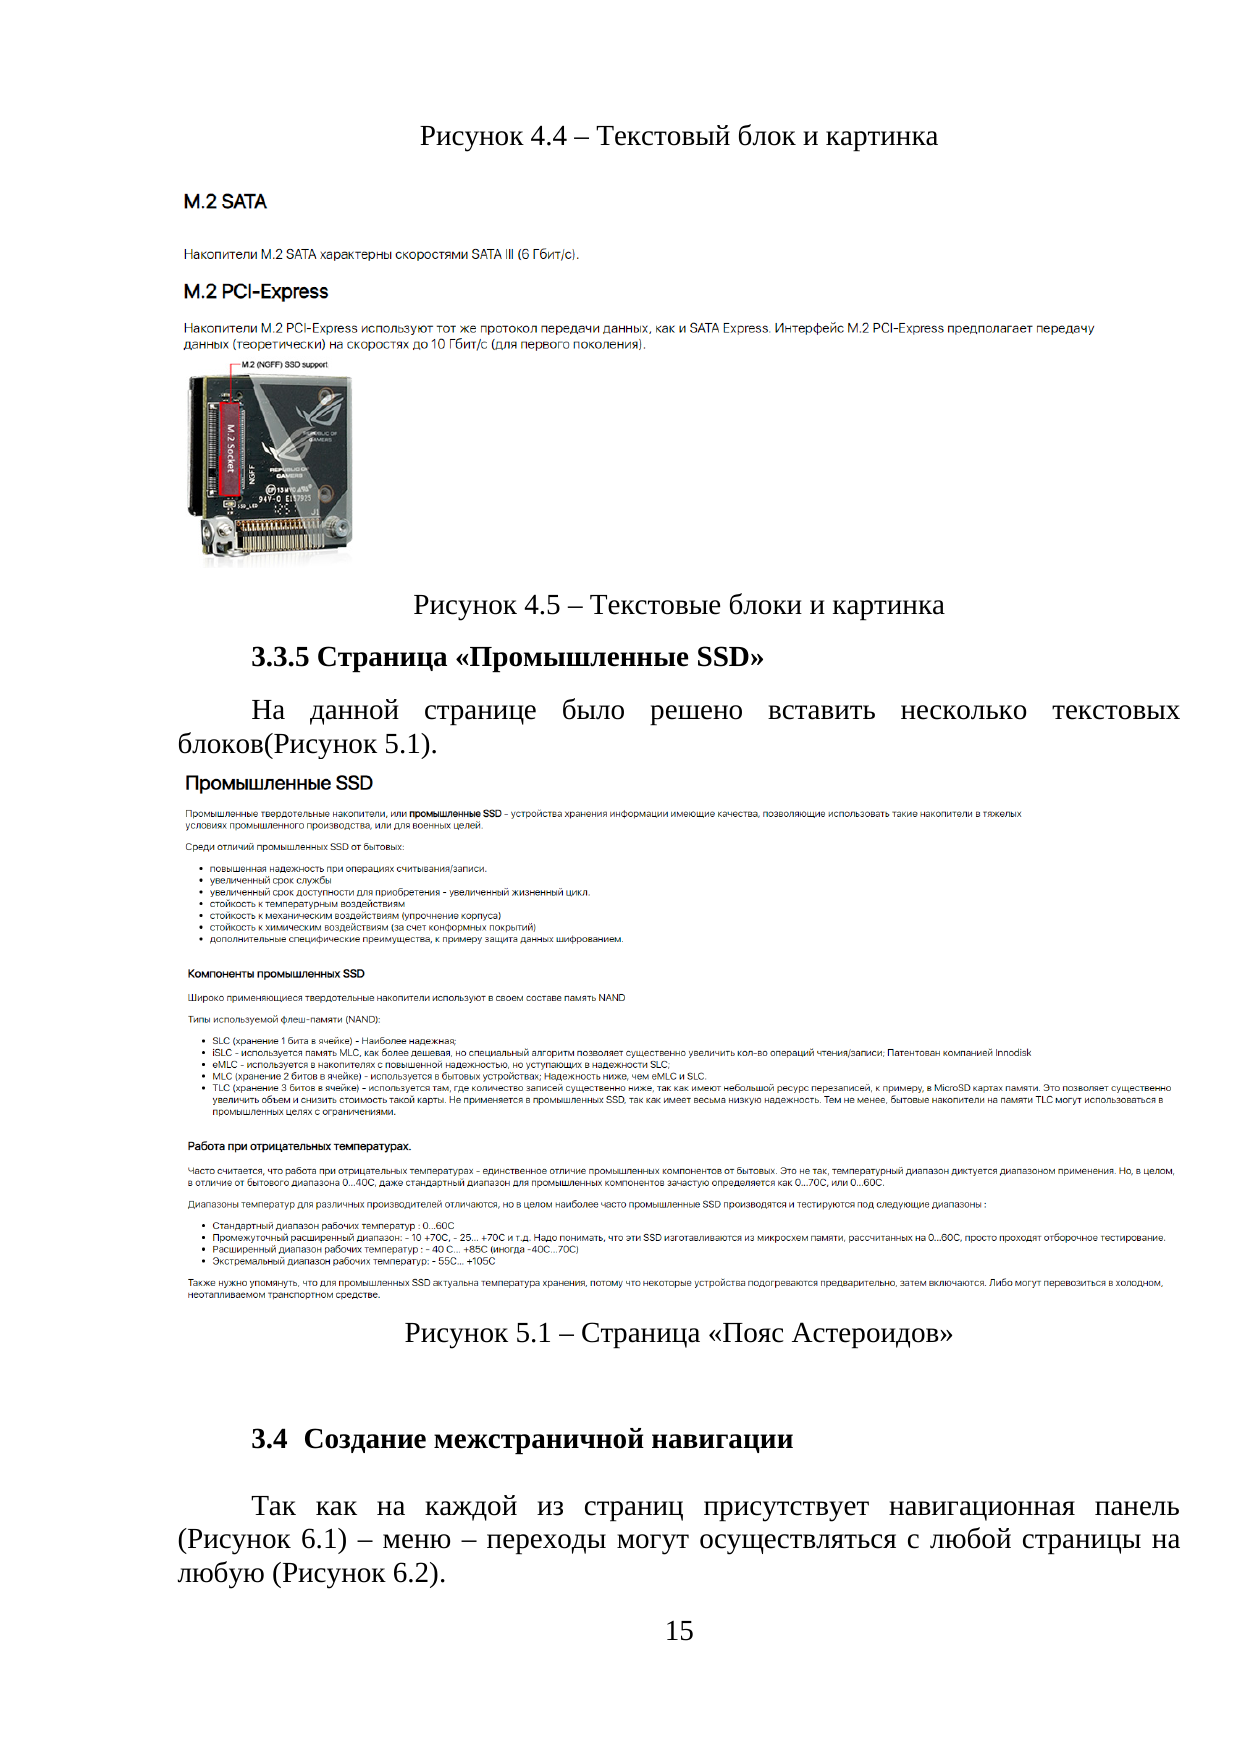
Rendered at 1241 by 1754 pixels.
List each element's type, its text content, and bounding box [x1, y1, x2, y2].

text Рисунок 4.4 – Текстовый блок и картинка [177, 118, 1181, 152]
text 3.3.5 Страница «Промышленные SSD» [251, 639, 1181, 673]
subtitle Создание межстраничной навигации [251, 1421, 1181, 1454]
text Так как на каждой из страниц присутствует навигационная панель (Рисунок 6.1) – меню – переходы могут осуществляться с любой страницы на любую (Рисунок 6.2). [177, 1488, 1181, 1589]
picture [177, 759, 1182, 1316]
text Рисунок 4.5 – Текстовые блоки и картинка [177, 587, 1181, 620]
text На данной странице было решено вставить несколько текстовых блоков(Рисунок 5.1). [177, 692, 1181, 759]
text Рисунок 5.1 – Страница «Пояс Астероидов» [177, 1316, 1181, 1349]
picture [177, 171, 1182, 568]
